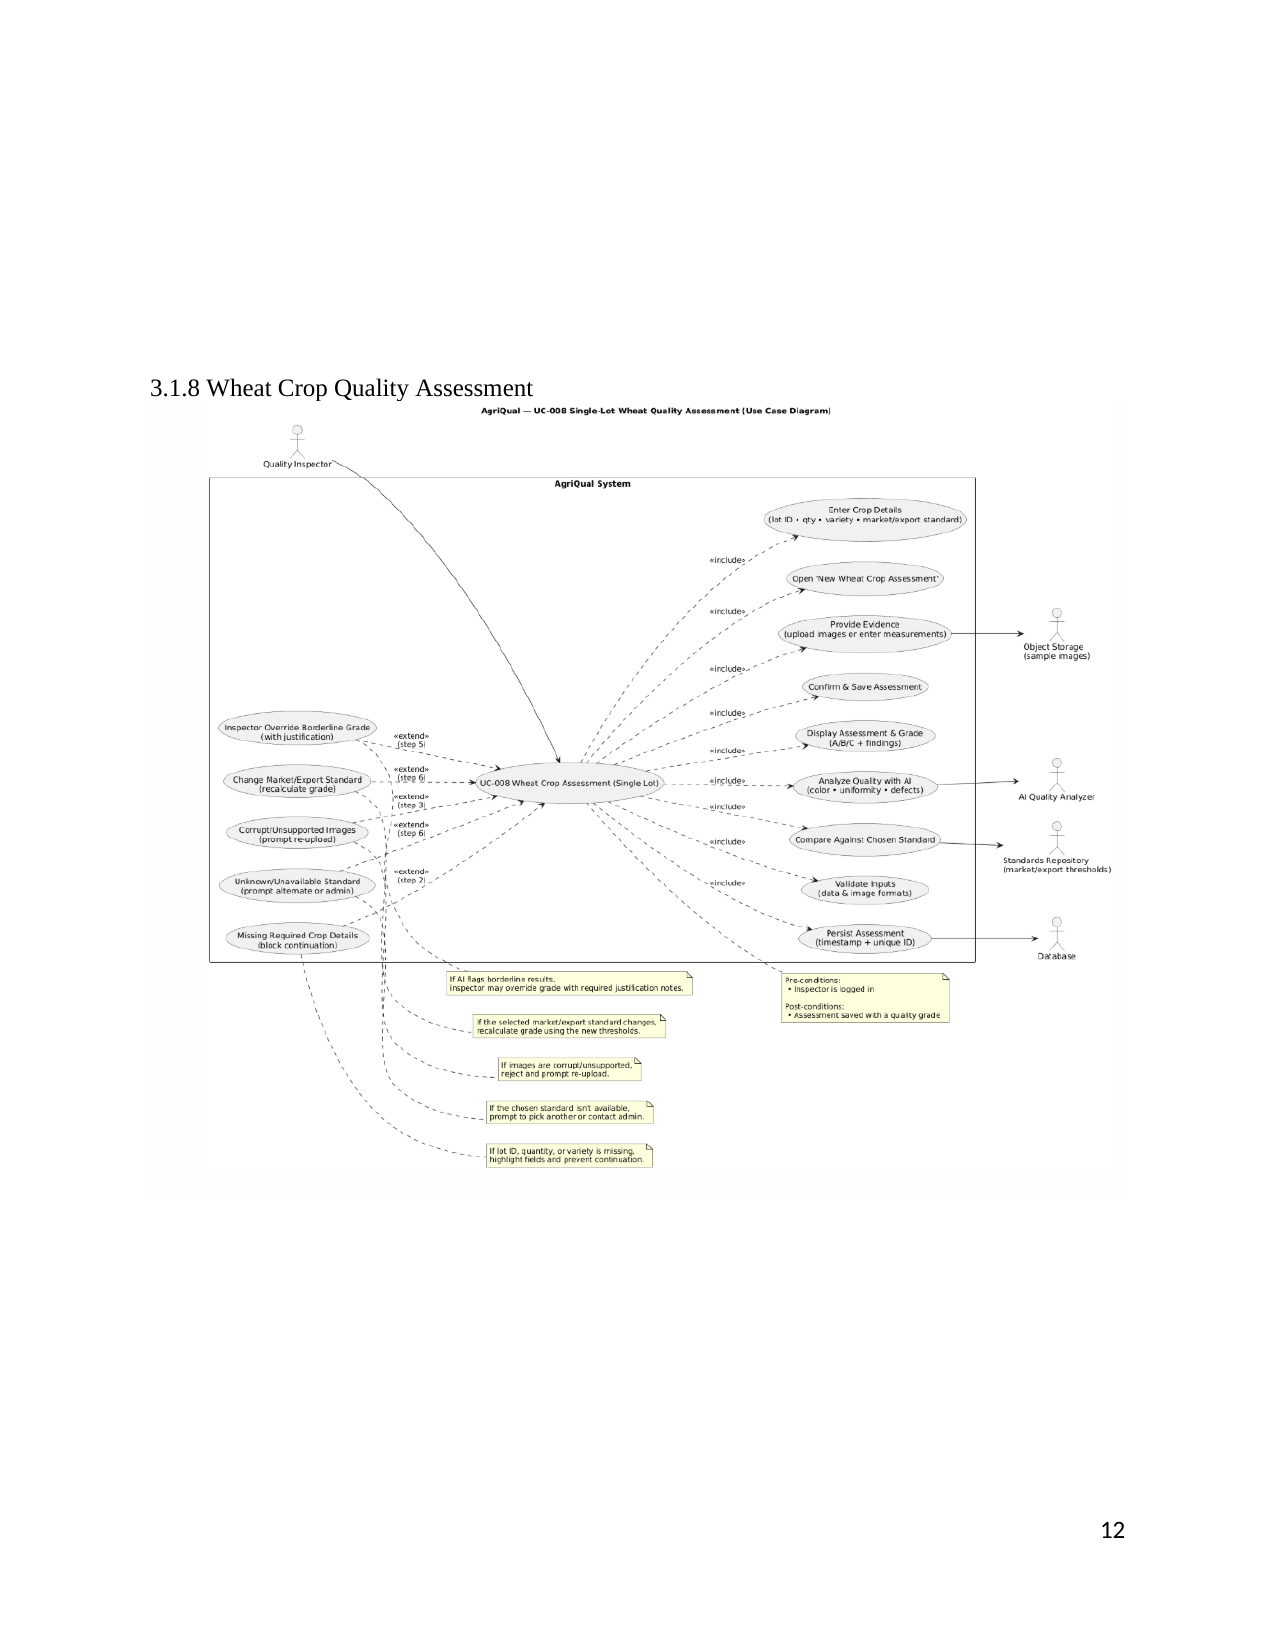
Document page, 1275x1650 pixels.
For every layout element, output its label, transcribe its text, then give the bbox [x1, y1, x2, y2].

subtitle 3.1.8 Wheat Crop Quality Assessment [150, 373, 1125, 401]
picture [150, 401, 1125, 1200]
